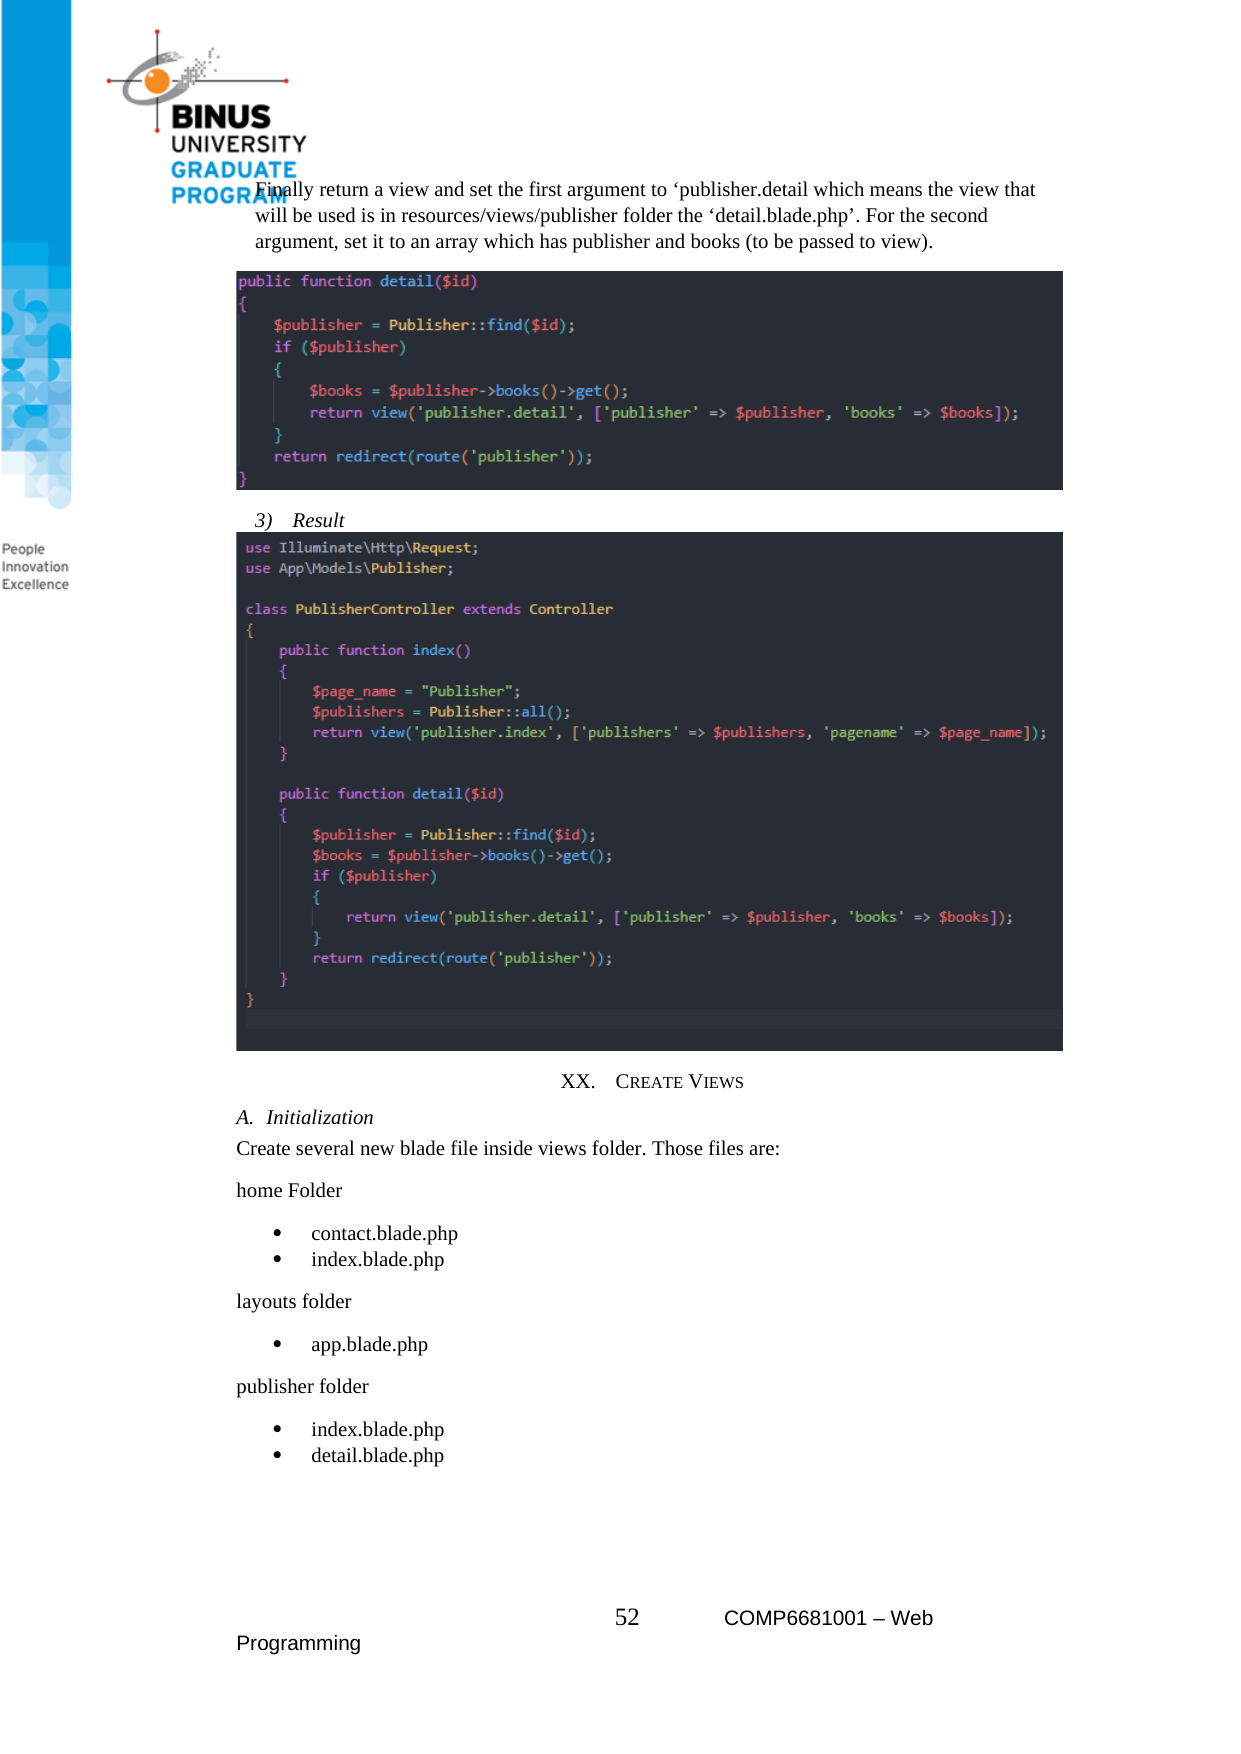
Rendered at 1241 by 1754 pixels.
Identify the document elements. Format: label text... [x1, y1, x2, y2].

text layouts folder [236, 1289, 1063, 1313]
text Create several new blade file inside views folder. Those files are: [236, 1136, 1063, 1159]
list index.blade.php [274, 1417, 1063, 1441]
picture [0, 0, 1063, 1051]
subtitle Result [236, 508, 1063, 532]
list contact.blade.php [274, 1221, 1063, 1245]
subtitle Initialization [236, 1105, 1063, 1129]
list app.blade.php [274, 1332, 1063, 1356]
list index.blade.php [274, 1247, 1063, 1271]
text publisher folder [236, 1374, 1063, 1398]
list detail.blade.php [274, 1443, 1063, 1467]
text Finally return a view and set the first argument to ‘publisher.detail which means the view that will be used is in resources/views/publisher folder the ‘detail.blade.php’. For the second argument, set it to an array which has publisher and books (to be passed to view). [255, 177, 1063, 253]
text home Folder [236, 1178, 1063, 1202]
subtitle Create Views [236, 1069, 1063, 1093]
